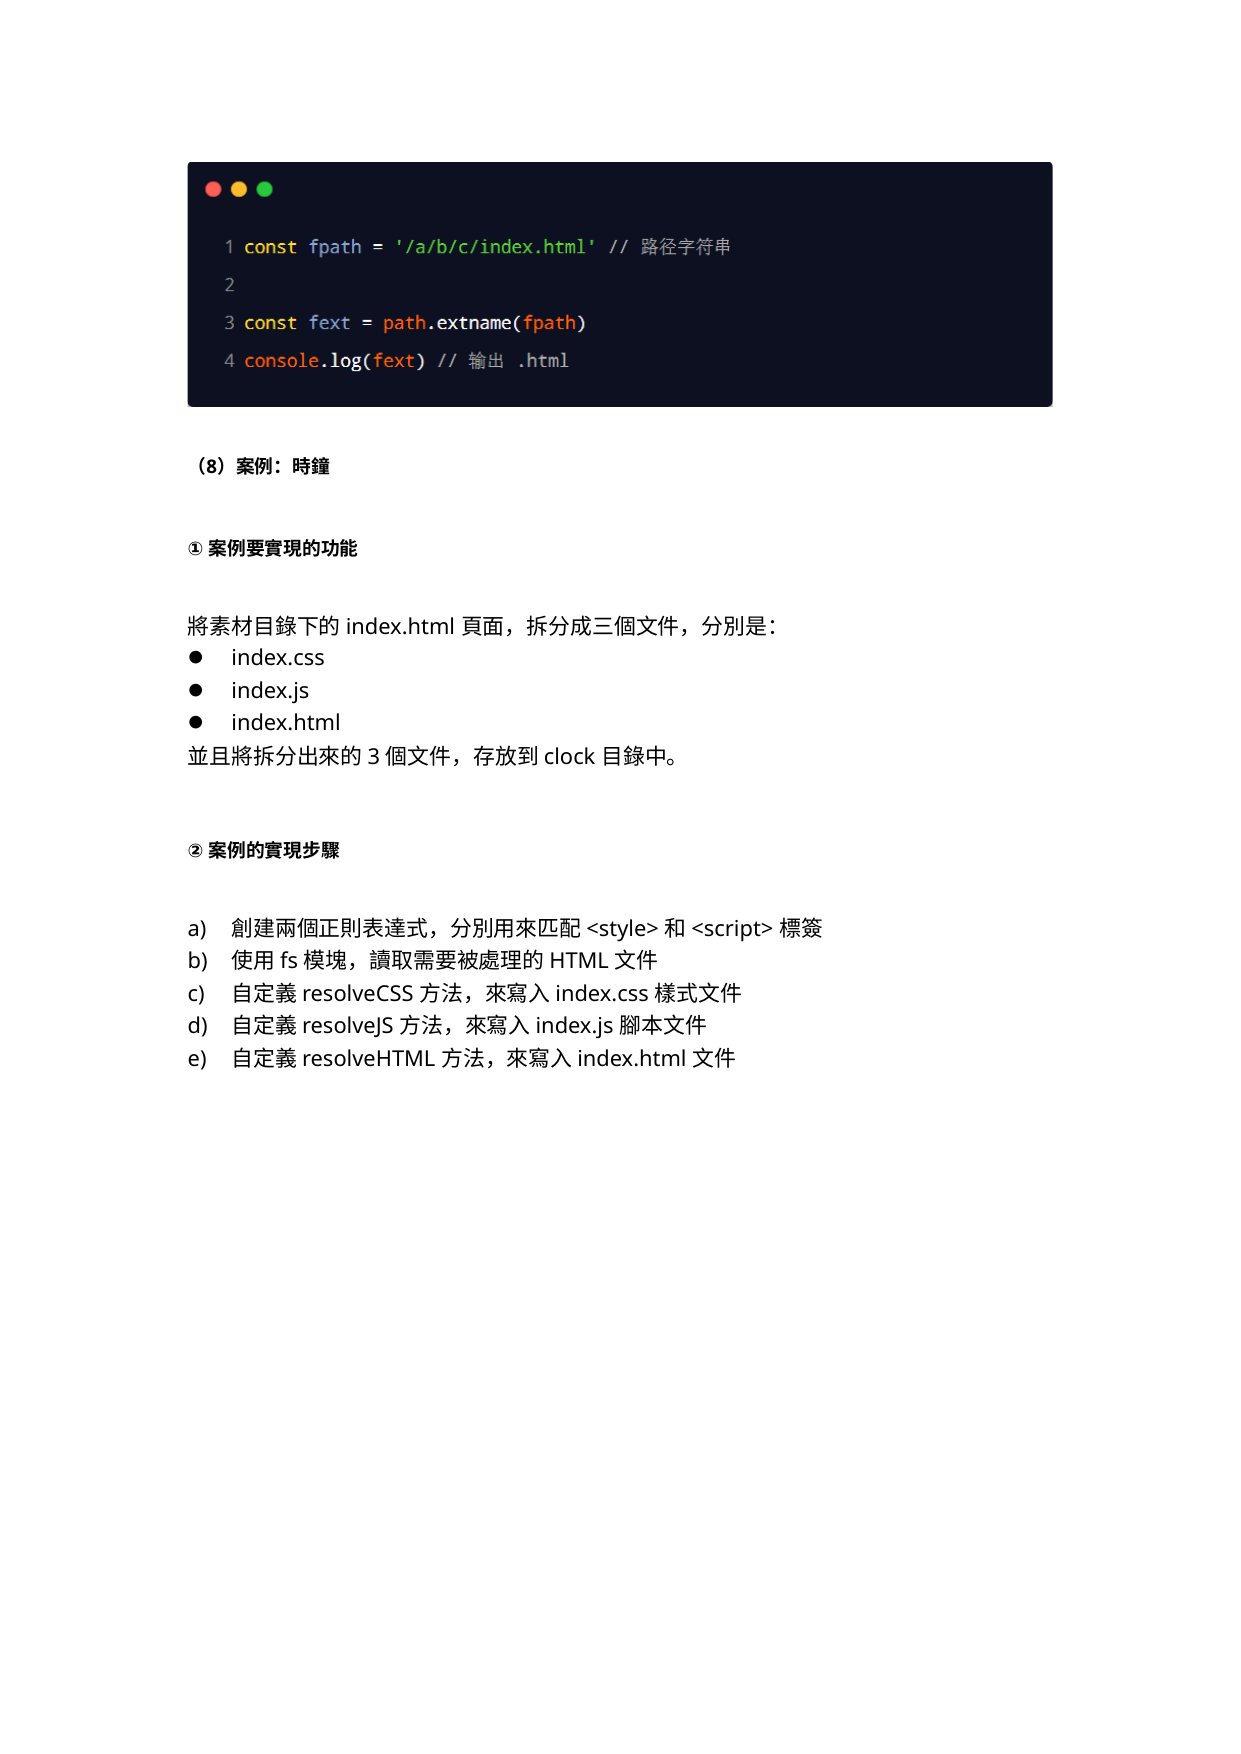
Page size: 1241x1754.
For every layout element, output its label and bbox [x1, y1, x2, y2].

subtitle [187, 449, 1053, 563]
picture [187, 162, 1053, 407]
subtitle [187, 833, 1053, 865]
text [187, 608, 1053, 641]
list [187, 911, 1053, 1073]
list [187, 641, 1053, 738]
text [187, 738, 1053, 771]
